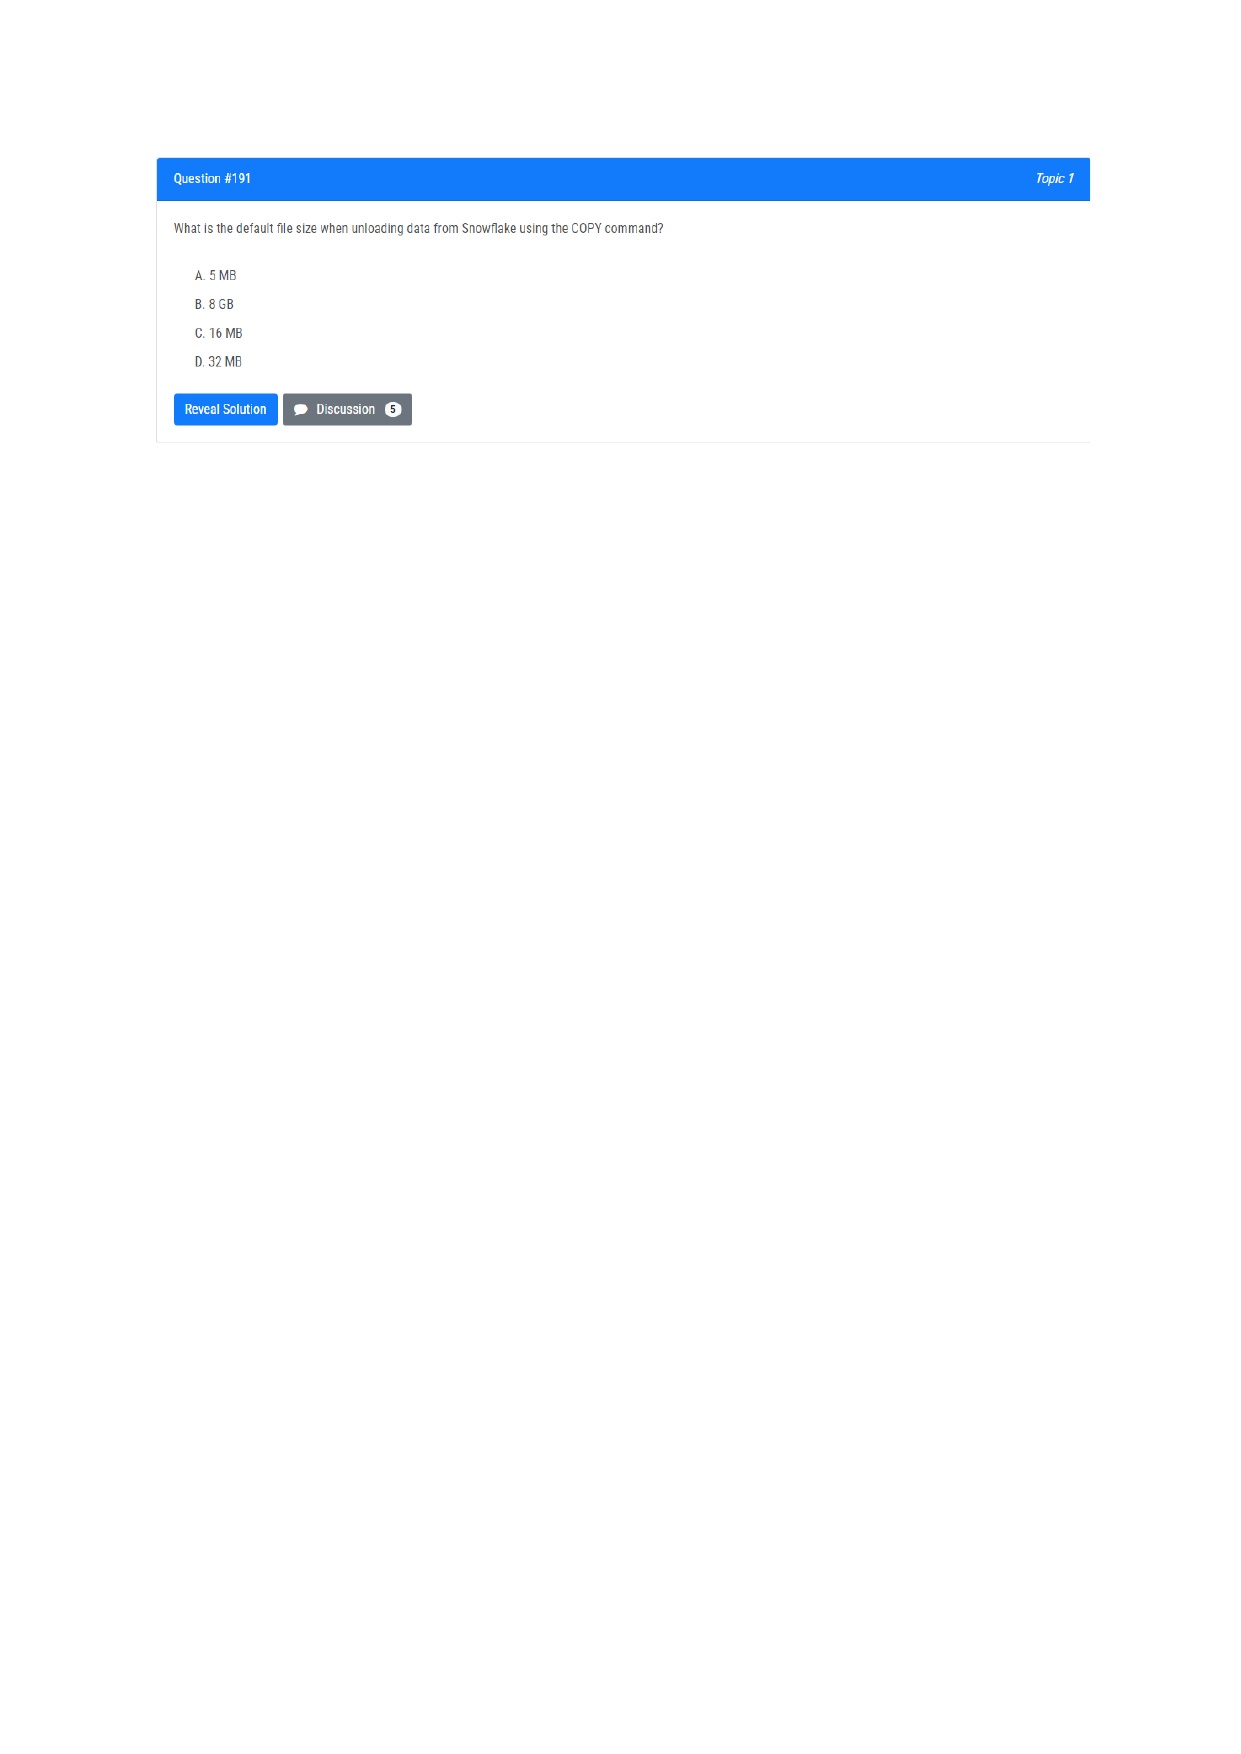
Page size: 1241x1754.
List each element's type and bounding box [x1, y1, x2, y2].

picture [150, 150, 1091, 453]
